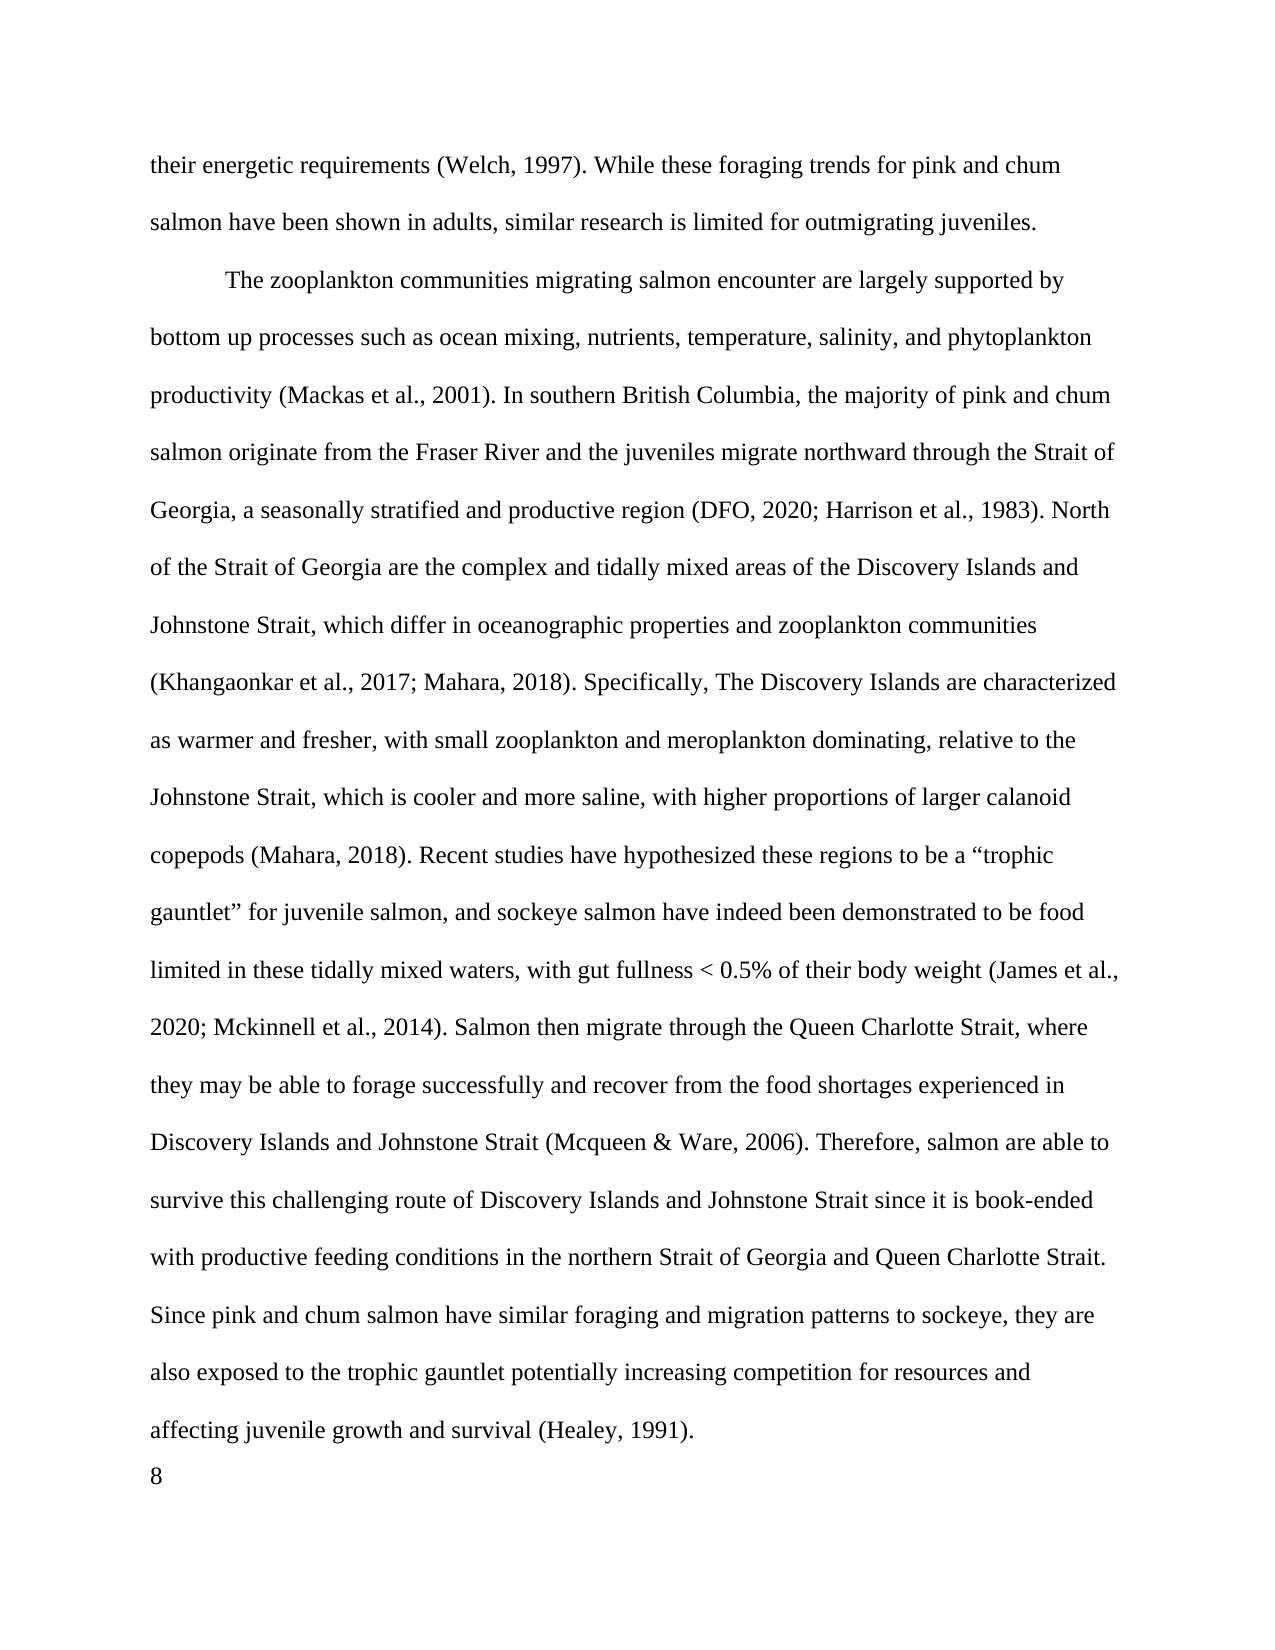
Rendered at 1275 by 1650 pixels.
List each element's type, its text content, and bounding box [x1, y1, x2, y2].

text The zooplankton communities migrating salmon encounter are largely supported by bottom up processes such as ocean mixing, nutrients, temperature, salinity, and phytoplankton productivity (Mackas et al., 2001). In southern British Columbia, the majority of pink and chum salmon originate from the Fraser River and the juveniles migrate northward through the Strait of Georgia, a seasonally stratified and productive region (DFO, 2020; Harrison et al., 1983). North of the Strait of Georgia are the complex and tidally mixed areas of the Discovery Islands and Johnstone Strait, which differ in oceanographic properties and zooplankton communities (Khangaonkar et al., 2017; Mahara, 2018). Specifically, The Discovery Islands are characterized as warmer and fresher, with small zooplankton and meroplankton dominating, relative to the Johnstone Strait, which is cooler and more saline, with higher proportions of larger calanoid copepods (Mahara, 2018). Recent studies have hypothesized these regions to be a “trophic gauntlet” for juvenile salmon, and sockeye salmon have indeed been demonstrated to be food limited in these tidally mixed waters, with gut fullness < 0.5% of their body weight (James et al., 2020; Mckinnell et al., 2014). Salmon then migrate through the Queen Charlotte Strait, where they may be able to forage successfully and recover from the food shortages experienced in Discovery Islands and Johnstone Strait (Mcqueen & Ware, 2006). Therefore, salmon are able to survive this challenging route of Discovery Islands and Johnstone Strait since it is book-ended with productive feeding conditions in the northern Strait of Georgia and Queen Charlotte Strait. Since pink and chum salmon have similar foraging and migration patterns to sockeye, they are also exposed to the trophic gauntlet potentially increasing competition for resources and affecting juvenile growth and survival (Healey, 1991). [150, 265, 1125, 1444]
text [150, 150, 1125, 236]
